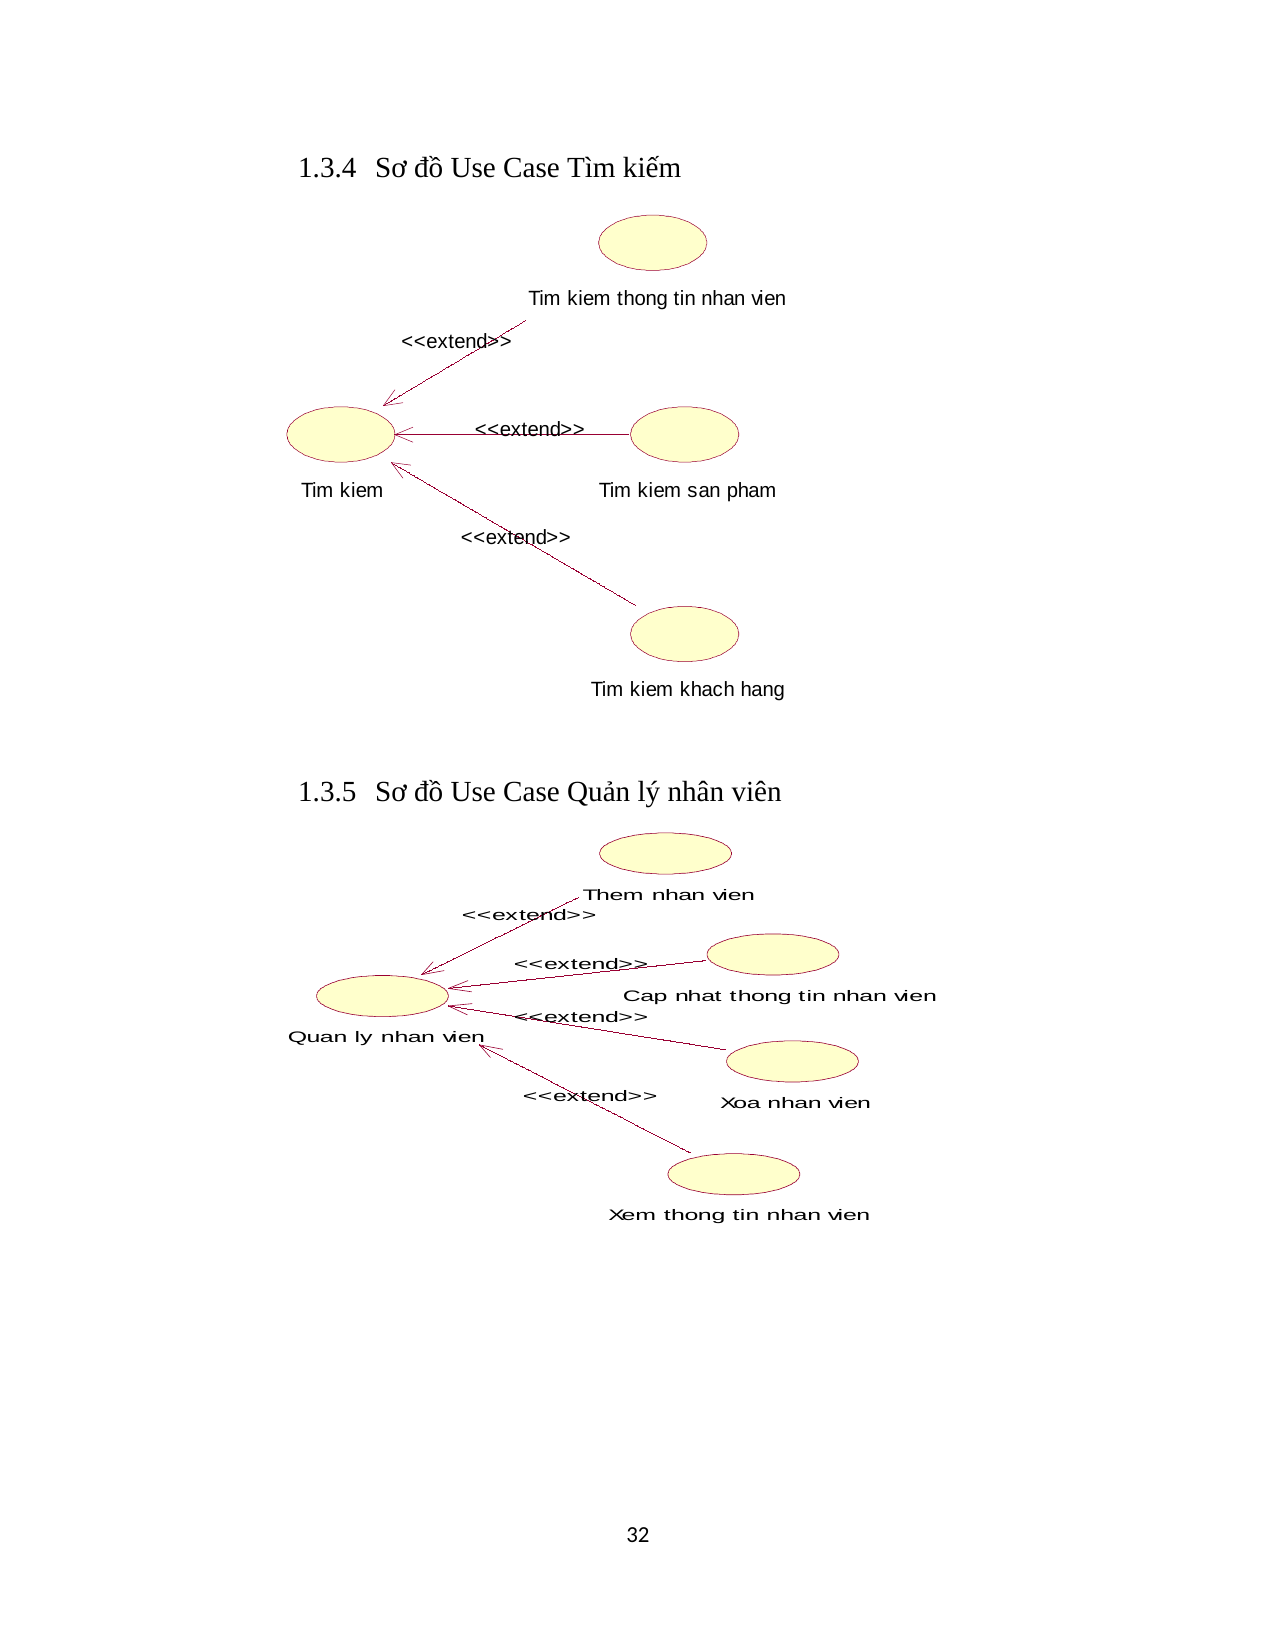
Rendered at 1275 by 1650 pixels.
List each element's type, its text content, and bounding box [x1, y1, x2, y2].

subtitle Sơ đồ Use Case Quản lý nhân viên [298, 774, 1125, 807]
subtitle Sơ đồ Use Case Tìm kiếm [298, 150, 1125, 183]
